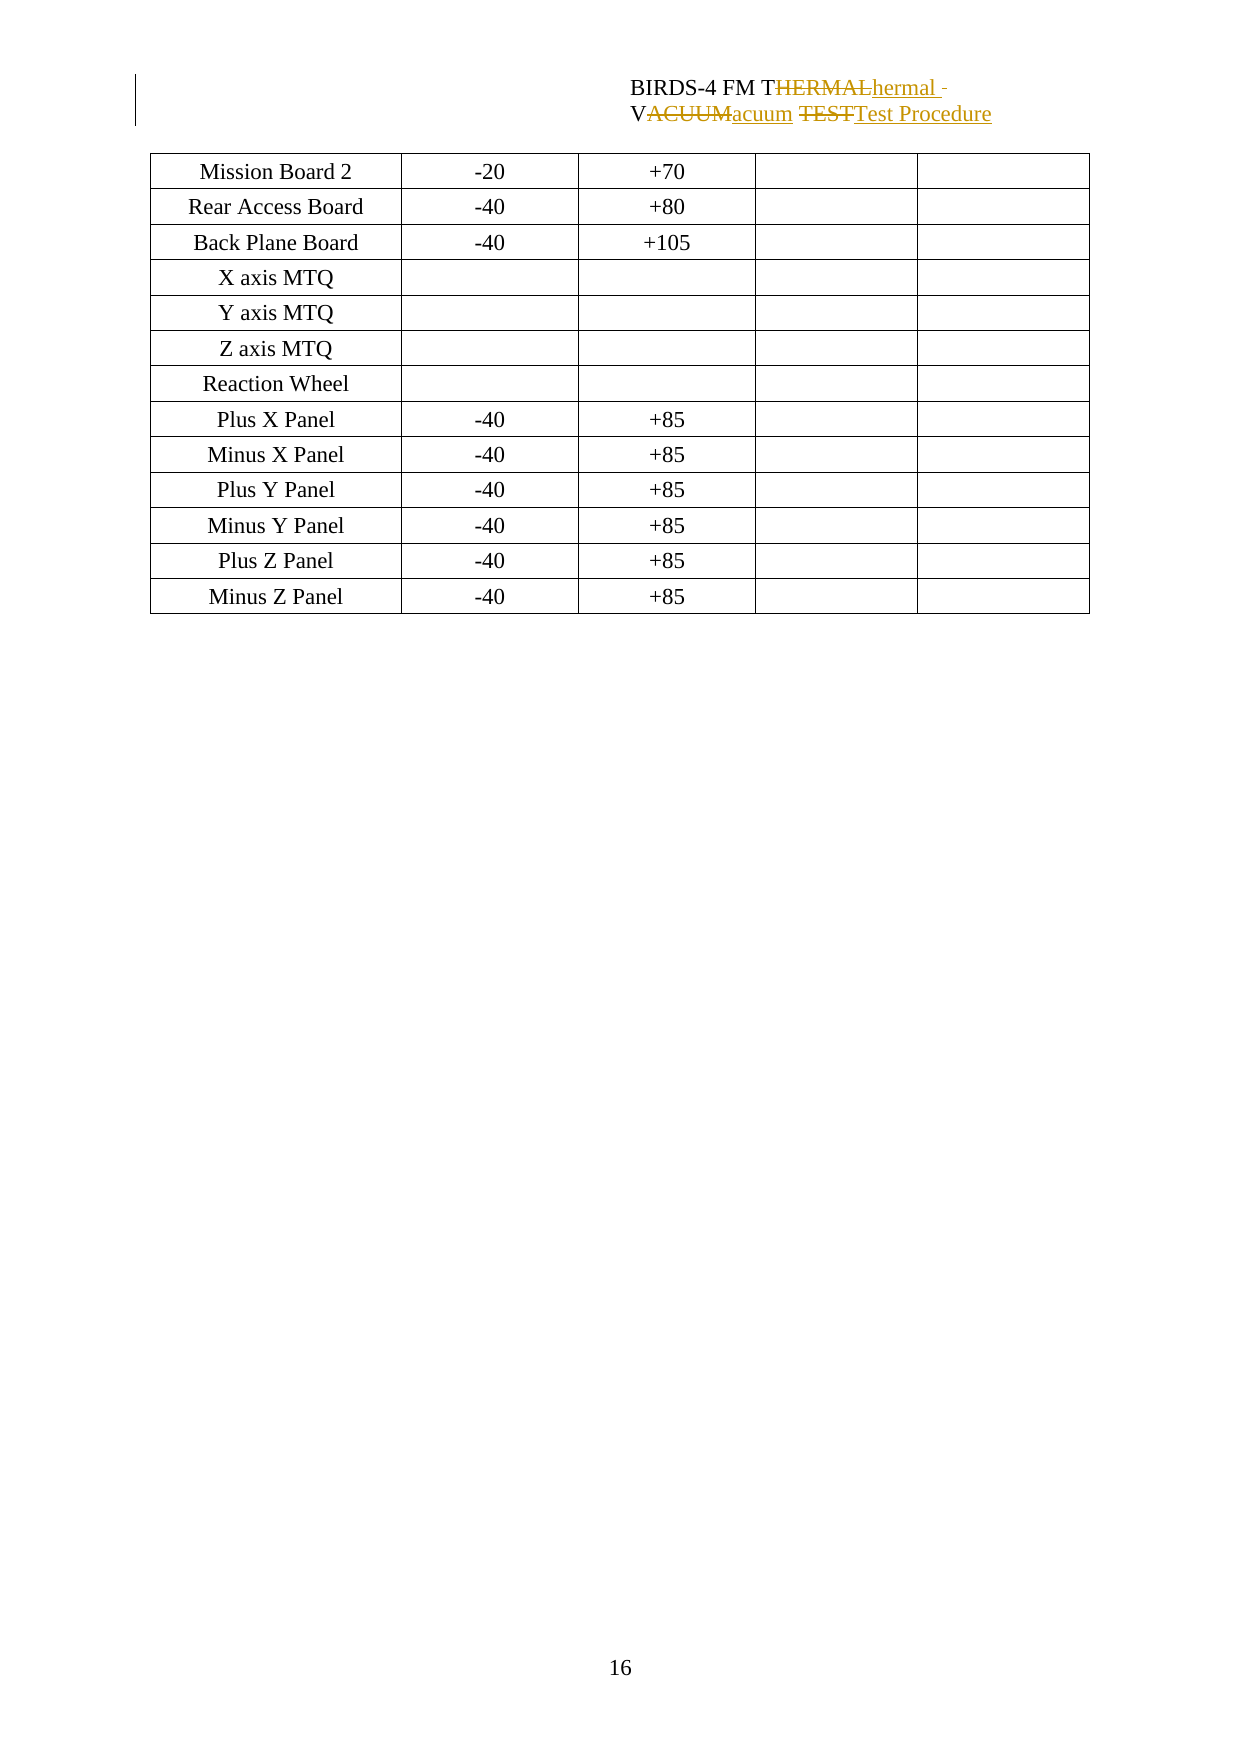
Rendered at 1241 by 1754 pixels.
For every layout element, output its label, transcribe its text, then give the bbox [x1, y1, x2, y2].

table_cell [756, 402, 917, 436]
table_cell Z axis MTQ [151, 331, 401, 365]
table_cell [918, 402, 1089, 436]
table_cell Back Plane Board [151, 225, 401, 259]
table_cell [756, 544, 917, 578]
table_cell [756, 296, 917, 330]
table_cell -40 [402, 437, 578, 472]
table_cell Rear Access Board [151, 189, 401, 224]
table_cell [918, 154, 1089, 188]
table_cell [756, 260, 917, 294]
table_cell [756, 508, 917, 542]
table_cell [918, 331, 1089, 365]
table_cell [756, 366, 917, 401]
table_cell [918, 473, 1089, 507]
table_cell Minus Y Panel [151, 508, 401, 542]
table_cell Reaction Wheel [151, 366, 401, 401]
table_cell +85 [579, 579, 755, 613]
table_cell [918, 437, 1089, 472]
table_cell -40 [402, 544, 578, 578]
table_cell -40 [402, 225, 578, 259]
table_cell [756, 331, 917, 365]
table_cell -40 [402, 508, 578, 542]
table_cell [756, 473, 917, 507]
table_cell Plus X Panel [151, 402, 401, 436]
table_cell [402, 331, 578, 365]
table_cell Minus X Panel [151, 437, 401, 472]
table_cell [918, 189, 1089, 224]
table_cell -40 [402, 473, 578, 507]
table_cell -40 [402, 189, 578, 224]
table_cell Plus Z Panel [151, 544, 401, 578]
table_cell +85 [579, 437, 755, 472]
table_cell [402, 296, 578, 330]
table_cell [756, 225, 917, 259]
table_cell Y axis MTQ [151, 296, 401, 330]
table_cell [579, 296, 755, 330]
table_cell [579, 260, 755, 294]
table_cell +105 [579, 225, 755, 259]
table_cell -40 [402, 402, 578, 436]
table_cell +70 [579, 154, 755, 188]
table_cell [756, 579, 917, 613]
table_cell [918, 579, 1089, 613]
table_cell X axis MTQ [151, 260, 401, 294]
table_cell +85 [579, 402, 755, 436]
table_cell [402, 366, 578, 401]
table_cell [756, 189, 917, 224]
table_cell [756, 154, 917, 188]
table_cell [402, 260, 578, 294]
table_cell [579, 331, 755, 365]
table_cell +85 [579, 473, 755, 507]
table_cell [918, 544, 1089, 578]
table_cell +80 [579, 189, 755, 224]
table_cell Minus Z Panel [151, 579, 401, 613]
table_cell [756, 437, 917, 472]
table_cell +85 [579, 508, 755, 542]
table_cell -40 [402, 579, 578, 613]
table_cell [918, 260, 1089, 294]
table_cell [918, 508, 1089, 542]
table_cell +85 [579, 544, 755, 578]
table_cell Mission Board 2 [151, 154, 401, 188]
table_cell -20 [402, 154, 578, 188]
table_cell [918, 366, 1089, 401]
table_cell [579, 366, 755, 401]
table_cell Plus Y Panel [151, 473, 401, 507]
table_cell [918, 225, 1089, 259]
table_cell [918, 296, 1089, 330]
